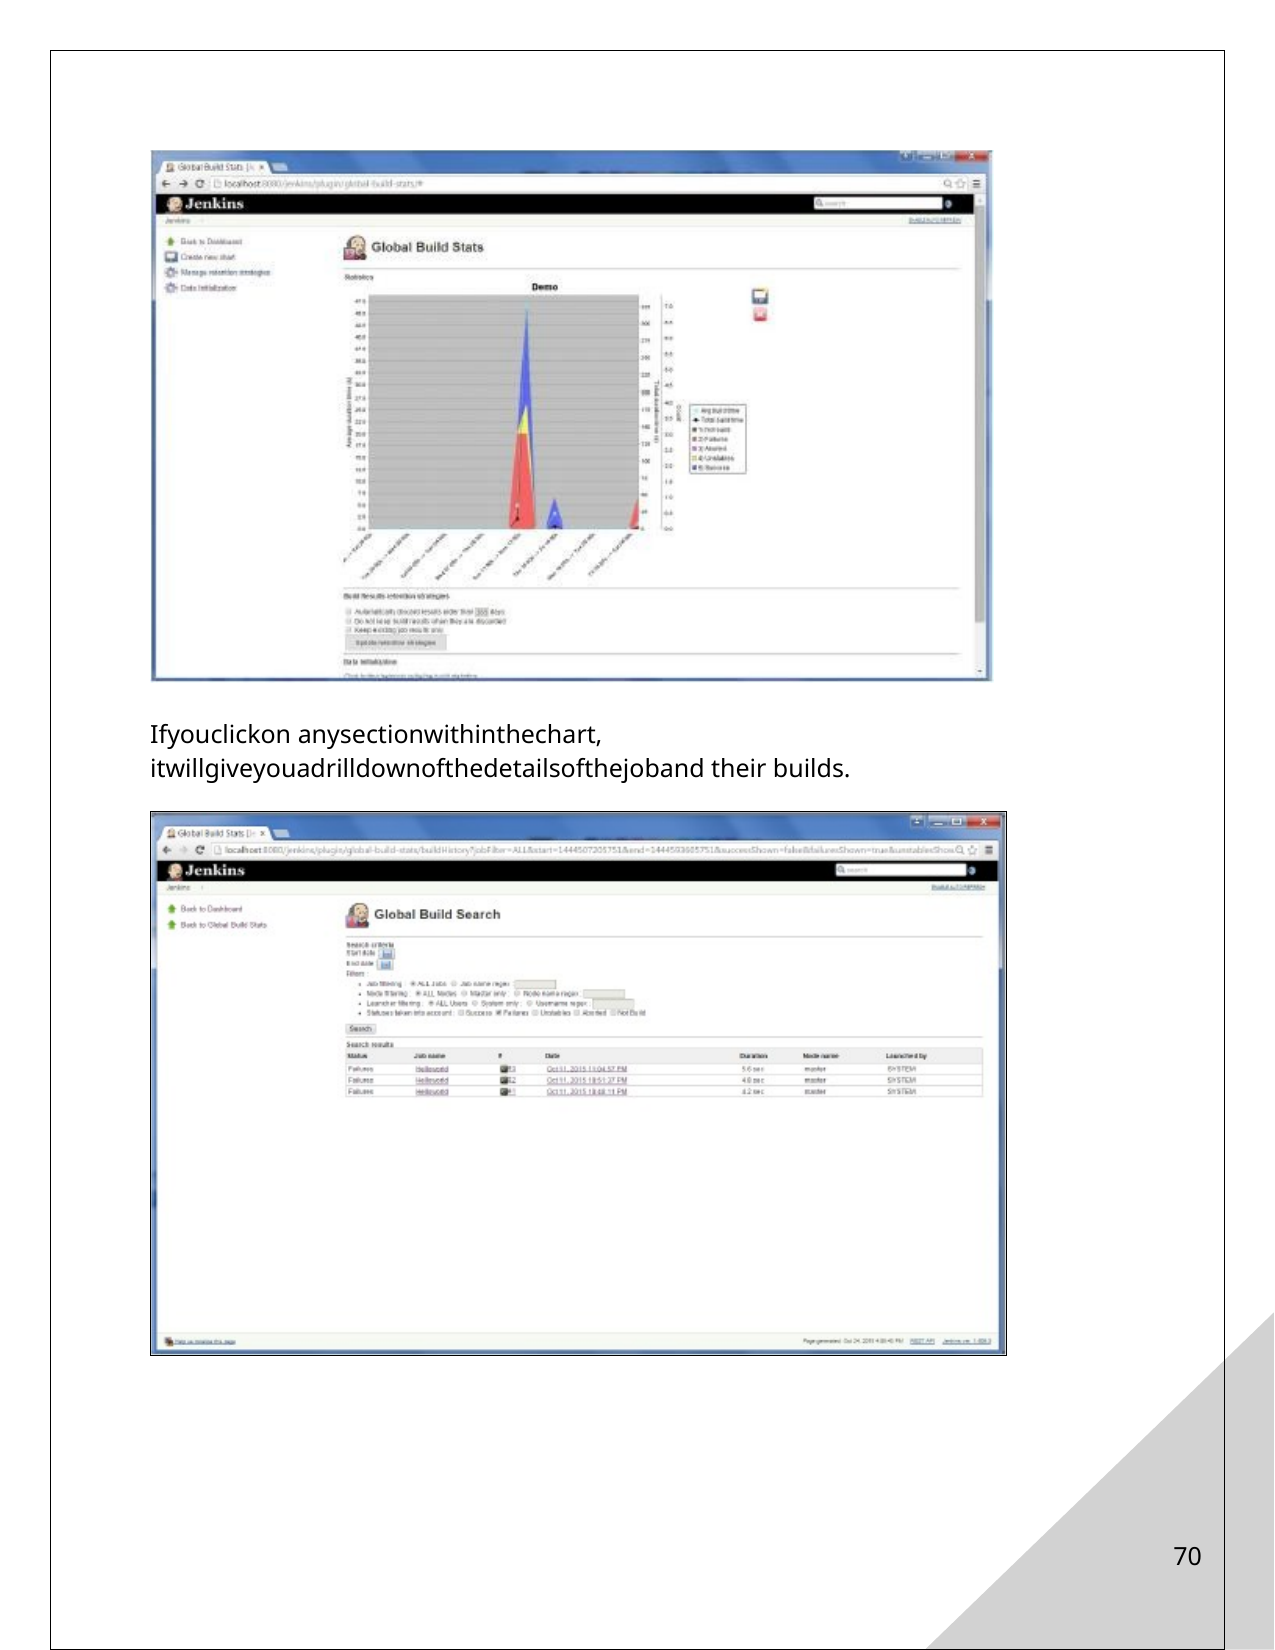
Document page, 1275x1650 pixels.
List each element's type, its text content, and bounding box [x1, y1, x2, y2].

text Ifyouclickon anysectionwithinthechart, itwillgiveyouadrilldownofthedetailsofthejoband their builds. [150, 716, 1111, 784]
picture [150, 150, 994, 683]
picture [151, 812, 1006, 1355]
